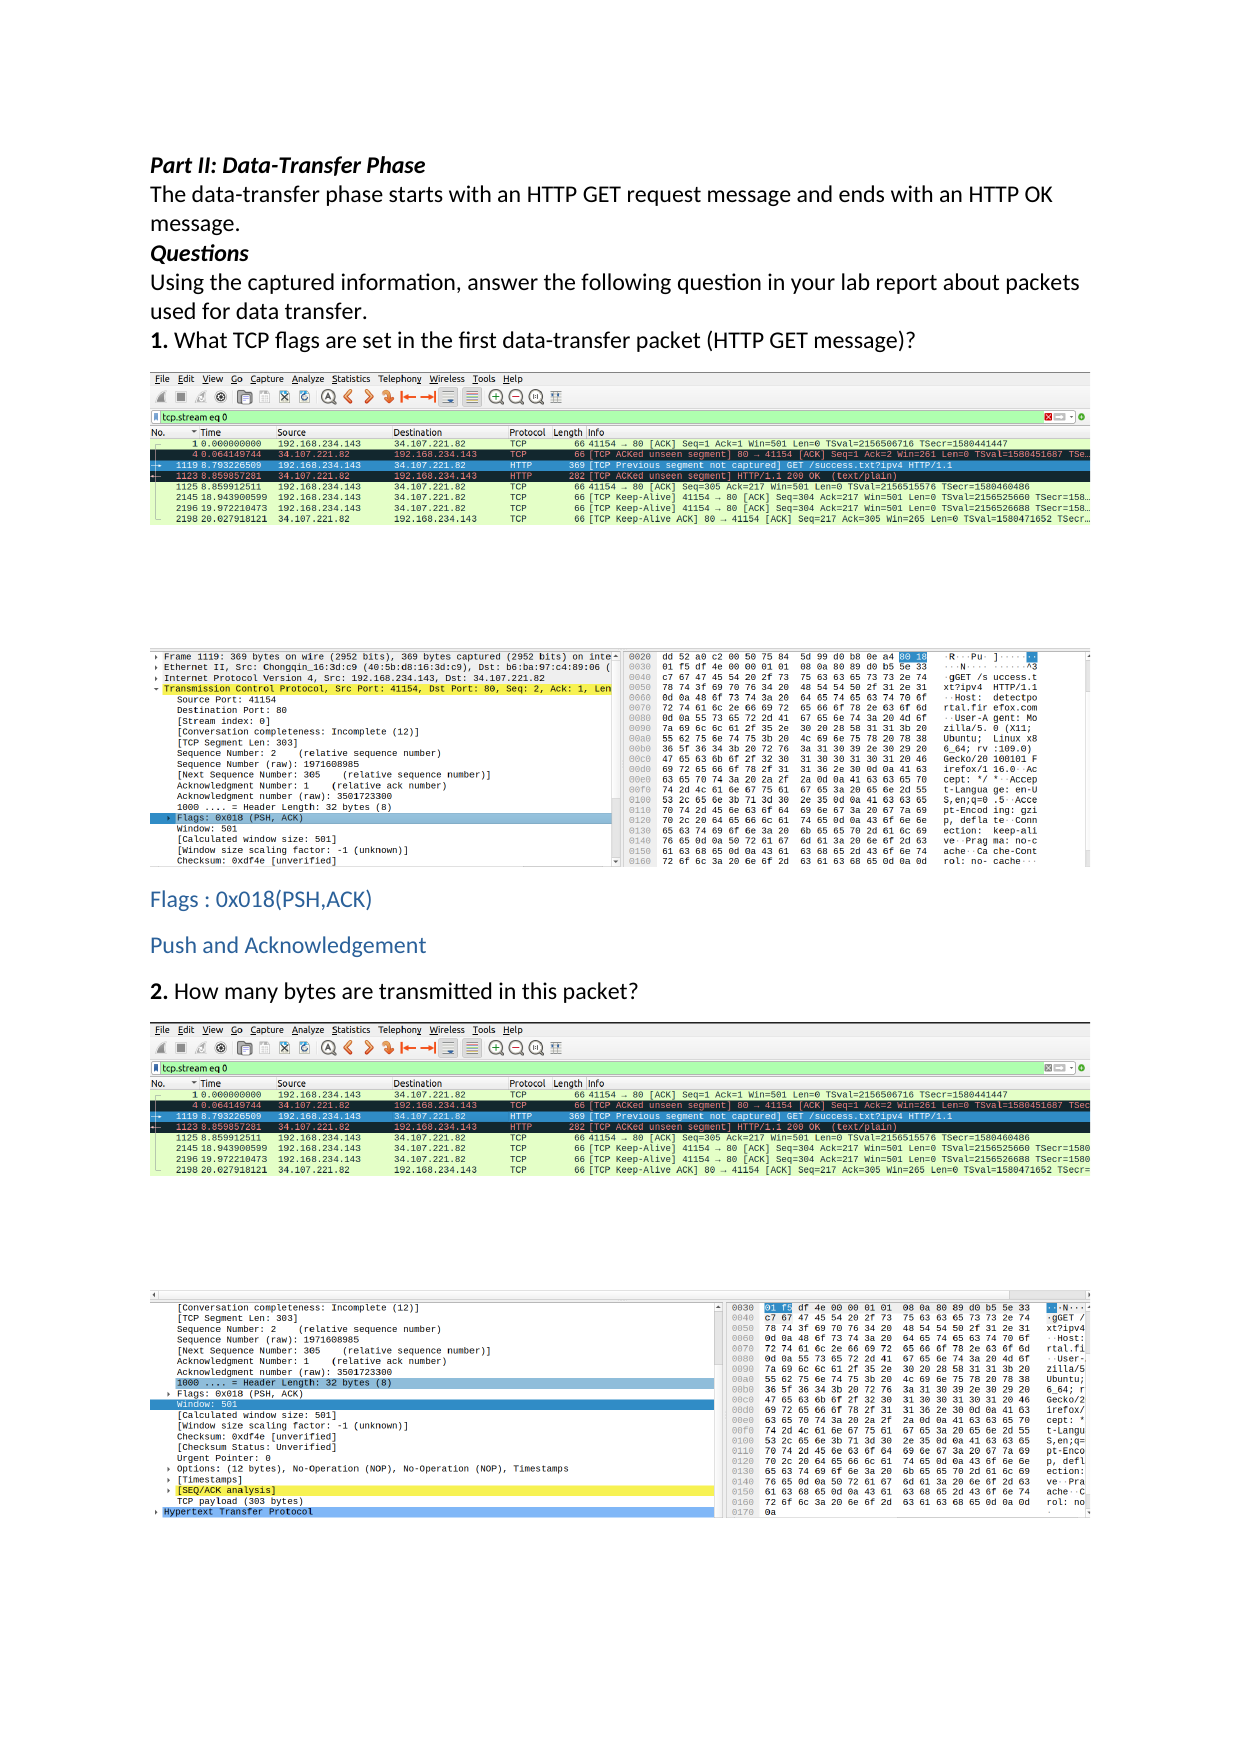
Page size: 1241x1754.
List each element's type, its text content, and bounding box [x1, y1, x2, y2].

text The data-transfer phase starts with an HTTP GET request message and ends with an HTTP OK message. [150, 179, 1090, 238]
text Push and Acknowledgement [150, 930, 1090, 959]
text Questions [150, 238, 1090, 267]
text Flags : 0x018(PSH,ACK) [150, 867, 1090, 913]
text 1. What TCP flags are set in the first data-transfer packet (HTTP GET message)? [150, 326, 1090, 355]
text Part II: Data-Transfer Phase [150, 150, 1090, 179]
picture [150, 372, 1091, 867]
text 2. How many bytes are transmitted in this packet? [150, 976, 1090, 1006]
text Using the captured information, answer the following question in your lab report about packets used for data transfer. [150, 267, 1090, 326]
picture [150, 1022, 1091, 1518]
